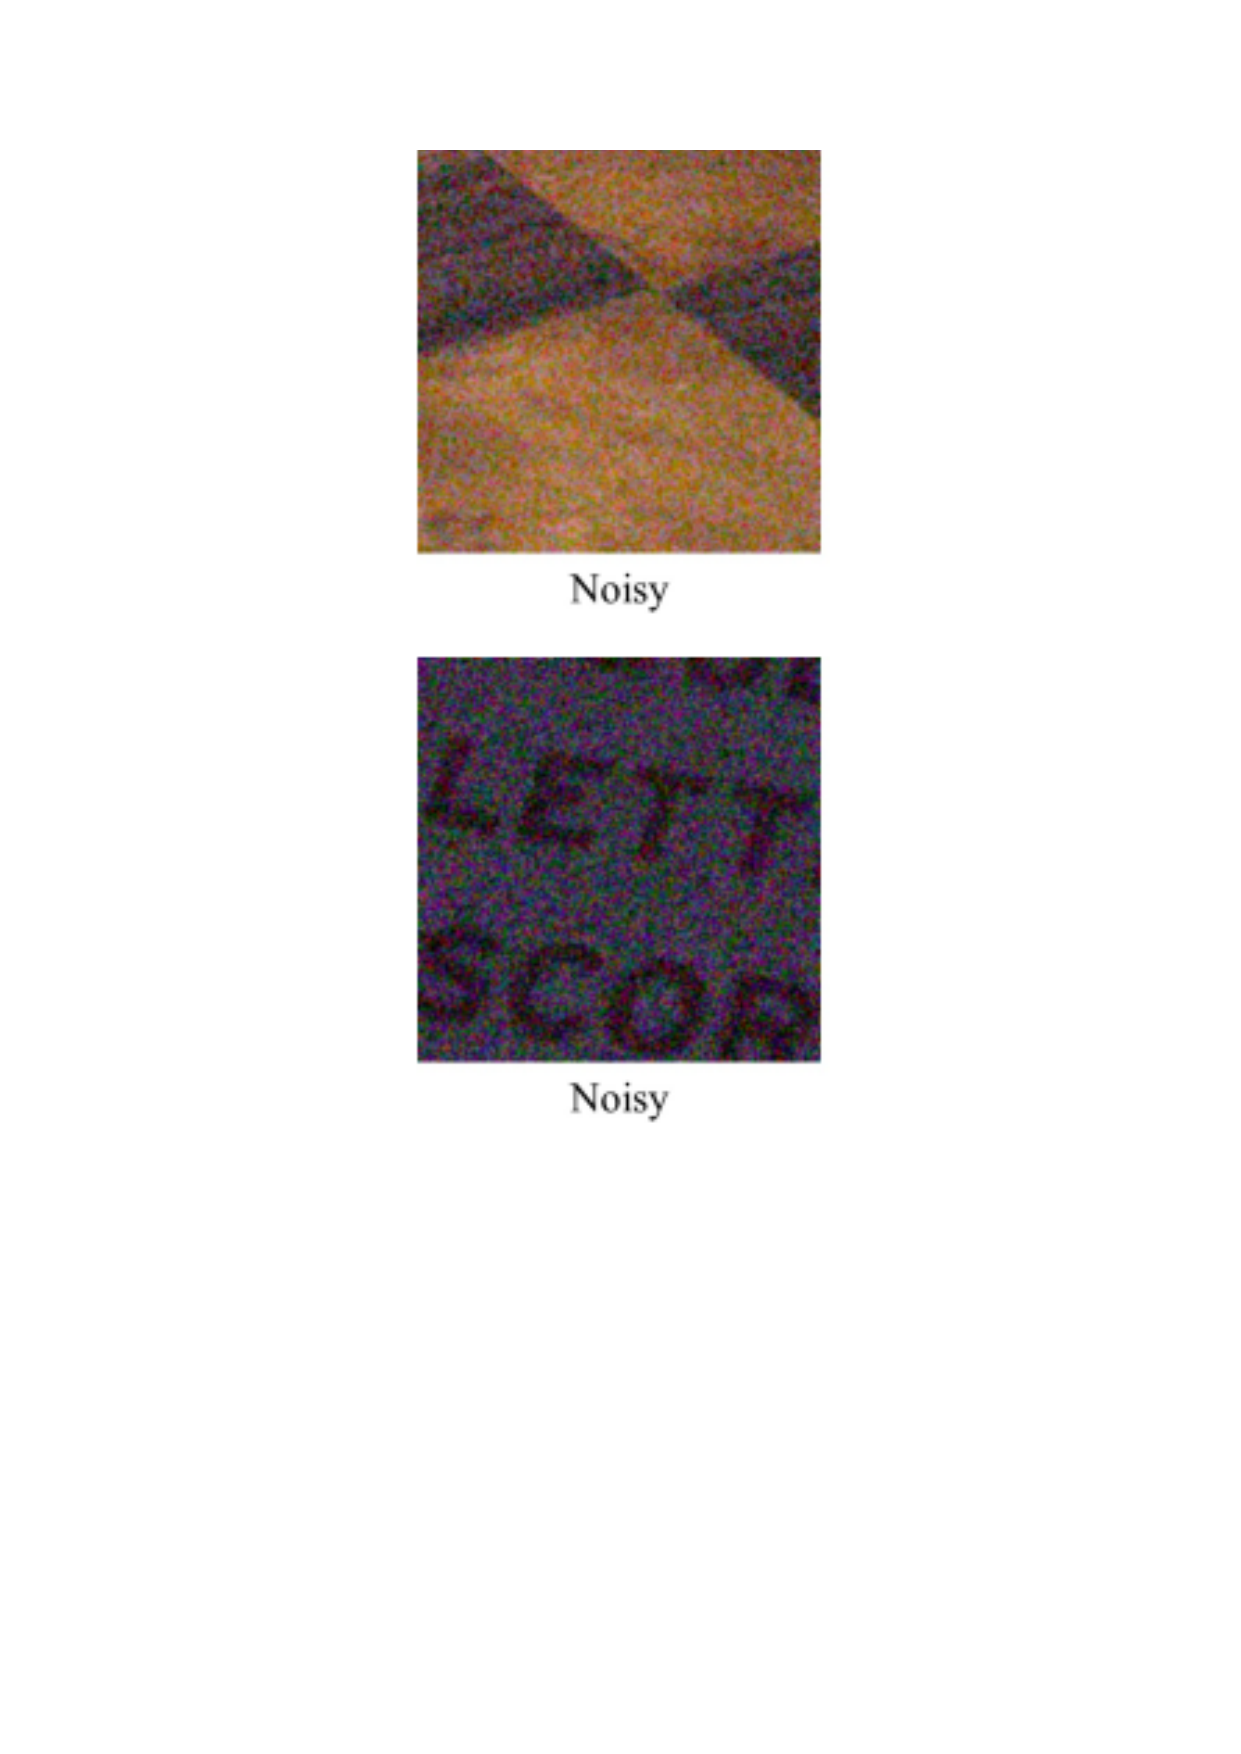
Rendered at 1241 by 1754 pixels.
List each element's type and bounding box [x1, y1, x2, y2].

picture [410, 150, 830, 1131]
